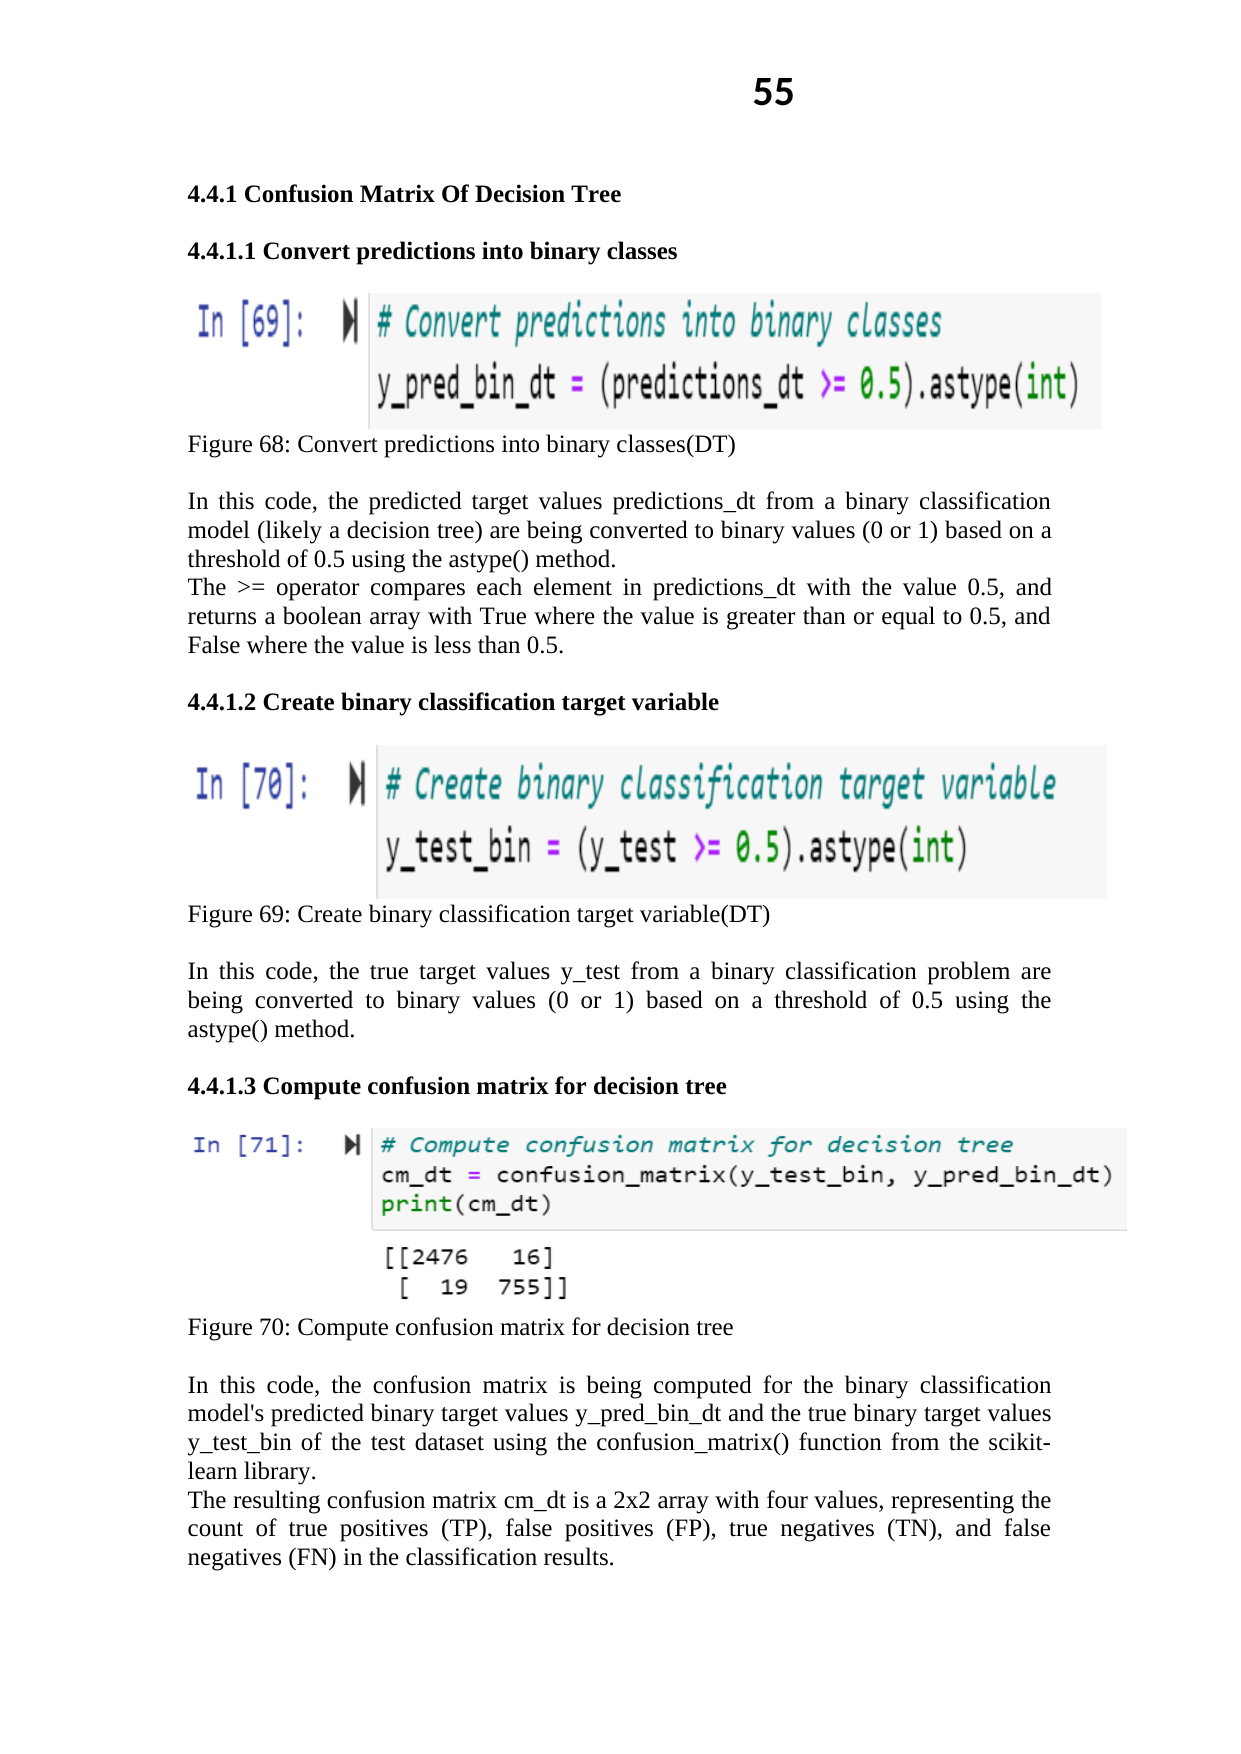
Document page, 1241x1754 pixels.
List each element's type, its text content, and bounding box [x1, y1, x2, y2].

picture [187, 293, 1102, 429]
text In this code, the confusion matrix is being computed for the binary classification model's predicted binary target values y_pred_bin_dt and the true binary target values y_test_bin of the test dataset using the confusion_matrix() function from the scikit-learn library. [187, 1370, 1053, 1485]
text The >= operator compares each element in predictions_dt with the value 0.5, and returns a boolean array with True where the value is greater than or equal to 0.5, and False where the value is less than 0.5. [187, 572, 1053, 659]
text 4.4.1 Confusion Matrix Of Decision Tree [187, 179, 1053, 207]
text Figure 69: Create binary classification target variable(DT) [187, 899, 1053, 927]
picture [187, 1128, 1127, 1313]
text 4.4.1.3 Compute confusion matrix for decision tree [187, 1071, 1053, 1100]
text 4.4.1.2 Create binary classification target variable [187, 687, 1053, 716]
text In this code, the predicted target values predictions_dt from a binary classification model (likely a decision tree) are being converted to binary values (0 or 1) based on a threshold of 0.5 using the astype() method. [187, 486, 1053, 572]
picture [187, 745, 1108, 899]
text 4.4.1.1 Convert predictions into binary classes [187, 236, 1053, 265]
text In this code, the true target values y_test from a binary classification problem are being converted to binary values (0 or 1) based on a threshold of 0.5 using the astype() method. [187, 956, 1053, 1042]
text Figure 70: Compute confusion matrix for decision tree [187, 1313, 1053, 1341]
text The resulting confusion matrix cm_dt is a 2x2 array with four values, representing the count of true positives (TP), false positives (FP), true negatives (TN), and false negatives (FN) in the classification results. [187, 1485, 1053, 1571]
text Figure 68: Convert predictions into binary classes(DT) [187, 429, 1053, 457]
